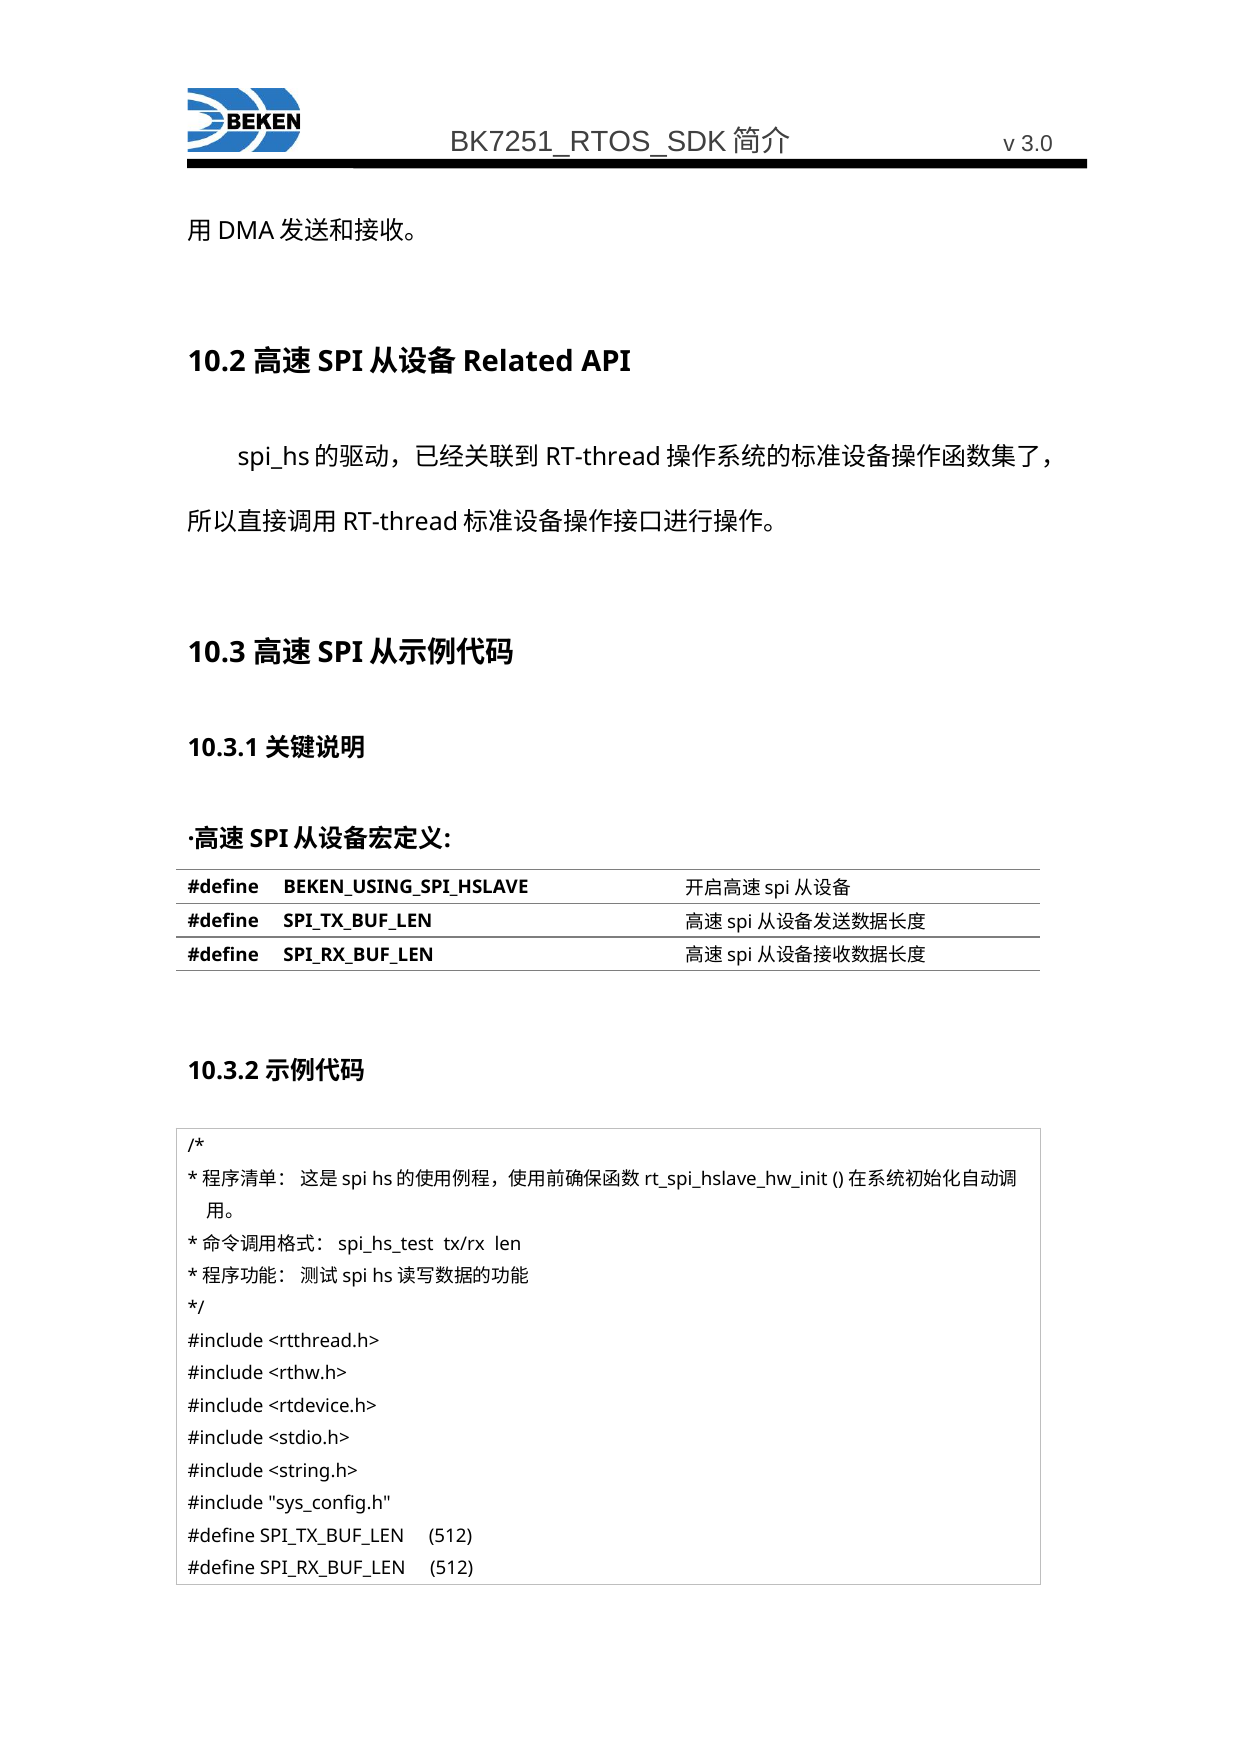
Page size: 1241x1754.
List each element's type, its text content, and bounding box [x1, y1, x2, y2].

table_header 开启高速spi 从设备 [674, 870, 1040, 903]
subtitle 10.3.2 示例代码 [187, 1036, 1053, 1101]
table_cell #define SPI_RX_BUF_LEN [176, 938, 674, 970]
subtitle 10.2 高速SPI从设备Related API [187, 326, 1053, 391]
text spi_hs的驱动，已经关联到 RT-thread操作系统的标准设备操作函数集了，所以直接调用RT-thread标准设备操作接口进行操作。 [187, 422, 1053, 552]
subtitle 10.3 高速SPI从示例代码 [187, 617, 1053, 682]
subtitle 10.3.1 关键说明 [187, 713, 1053, 778]
table_cell 高速spi 从设备接收数据长度 [674, 938, 1040, 970]
table_cell #define SPI_TX_BUF_LEN [176, 904, 674, 936]
picture [187, 88, 300, 152]
table_cell 高速spi 从设备发送数据长度 [674, 904, 1040, 936]
text ·高速SPI从设备宏定义: [187, 804, 1053, 869]
table_header #define BEKEN_USING_SPI_HSLAVE [176, 870, 674, 903]
list Note:驱动为了方便和简单，固定了spi_hs的配置如下：四线模式、MSB、使用DMA发送和接收。 [187, 196, 1053, 261]
